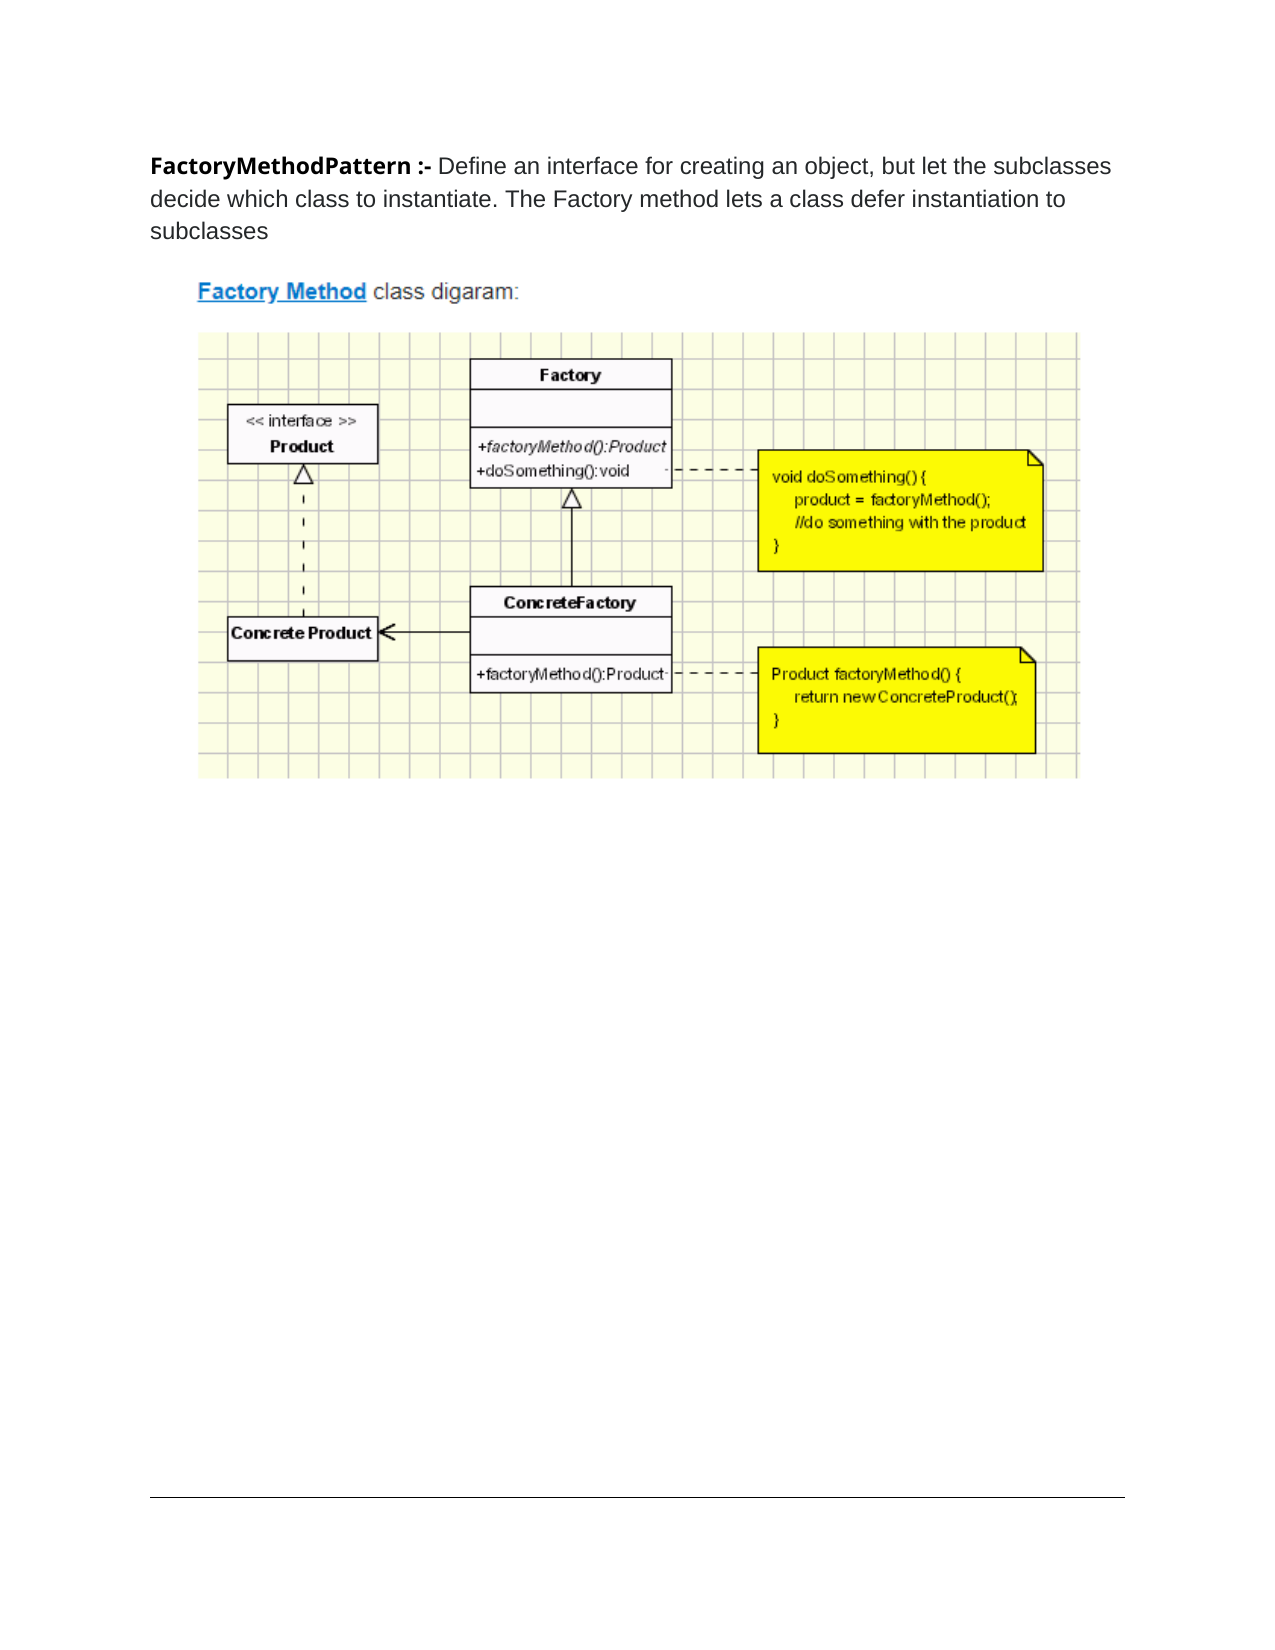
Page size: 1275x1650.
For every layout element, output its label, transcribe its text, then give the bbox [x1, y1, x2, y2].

text FactoryMethodPattern :- Define an interface for creating an object, but let the subclasses decide which class to instantiate. The Factory method lets a class defer instantiation to subclasses [150, 150, 1125, 244]
picture [150, 269, 1125, 806]
